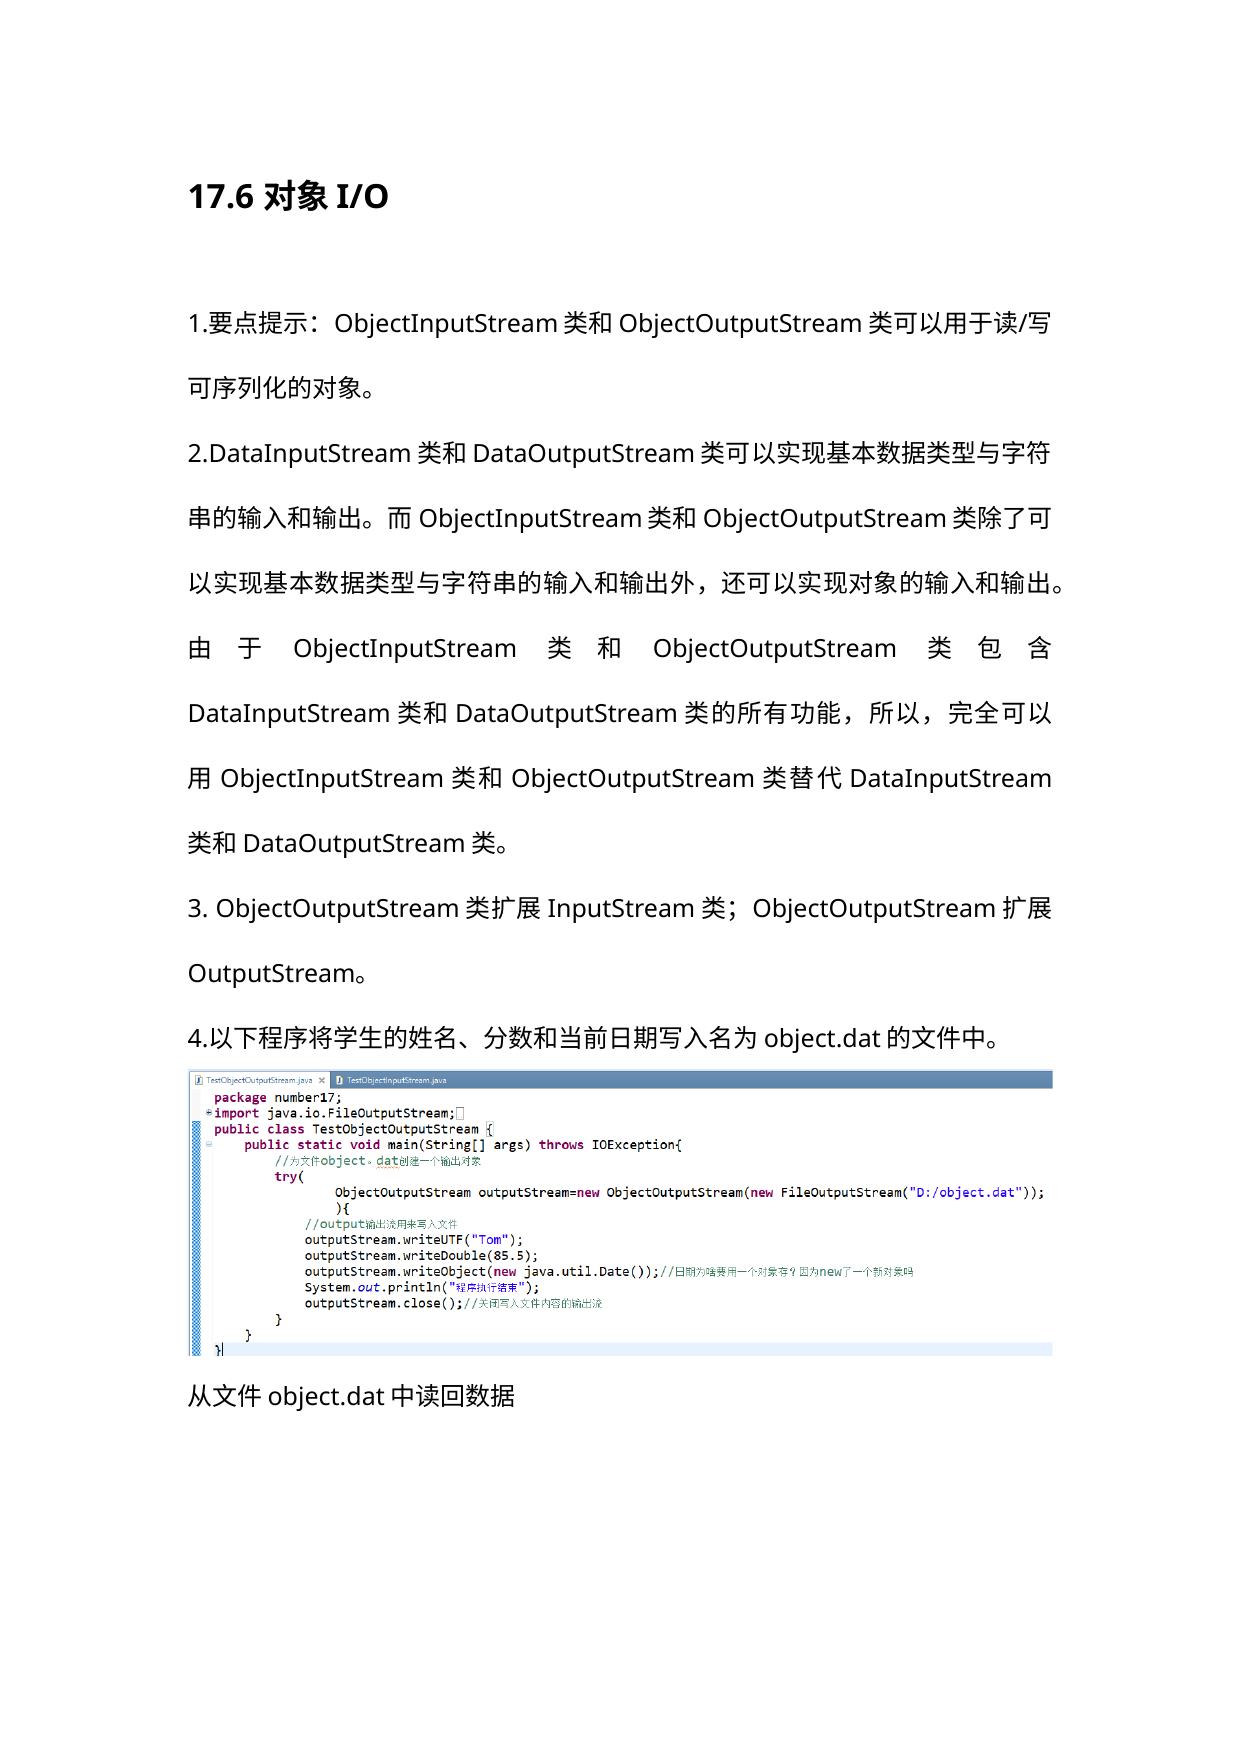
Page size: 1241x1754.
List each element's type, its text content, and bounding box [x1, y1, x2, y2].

text 4.以下程序将学生的姓名、分数和当前日期写入名为object.dat的文件中。 [187, 1004, 1053, 1069]
subtitle 17.6 对象I/O [187, 162, 1053, 227]
text 从文件object.dat中读回数据 [187, 1362, 1053, 1427]
picture [187, 1069, 1053, 1356]
text 3. ObjectOutputStream类扩展InputStream类；ObjectOutputStream扩展OutputStream。 [187, 874, 1053, 1004]
text 1.要点提示：ObjectInputStream类和ObjectOutputStream类可以用于读/写可序列化的对象。 [187, 289, 1053, 419]
text 2.DataInputStream类和DataOutputStream类可以实现基本数据类型与字符串的输入和输出。而ObjectInputStream类和ObjectOutputStream类除了可以实现基本数据类型与字符串的输入和输出外，还可以实现对象的输入和输出。由于ObjectInputStream类和ObjectOutputStream类包含DataInputStream类和DataOutputStream类的所有功能，所以，完全可以用ObjectInputStream类和ObjectOutputStream类替代DataInputStream类和DataOutputStream类。 [187, 419, 1053, 874]
